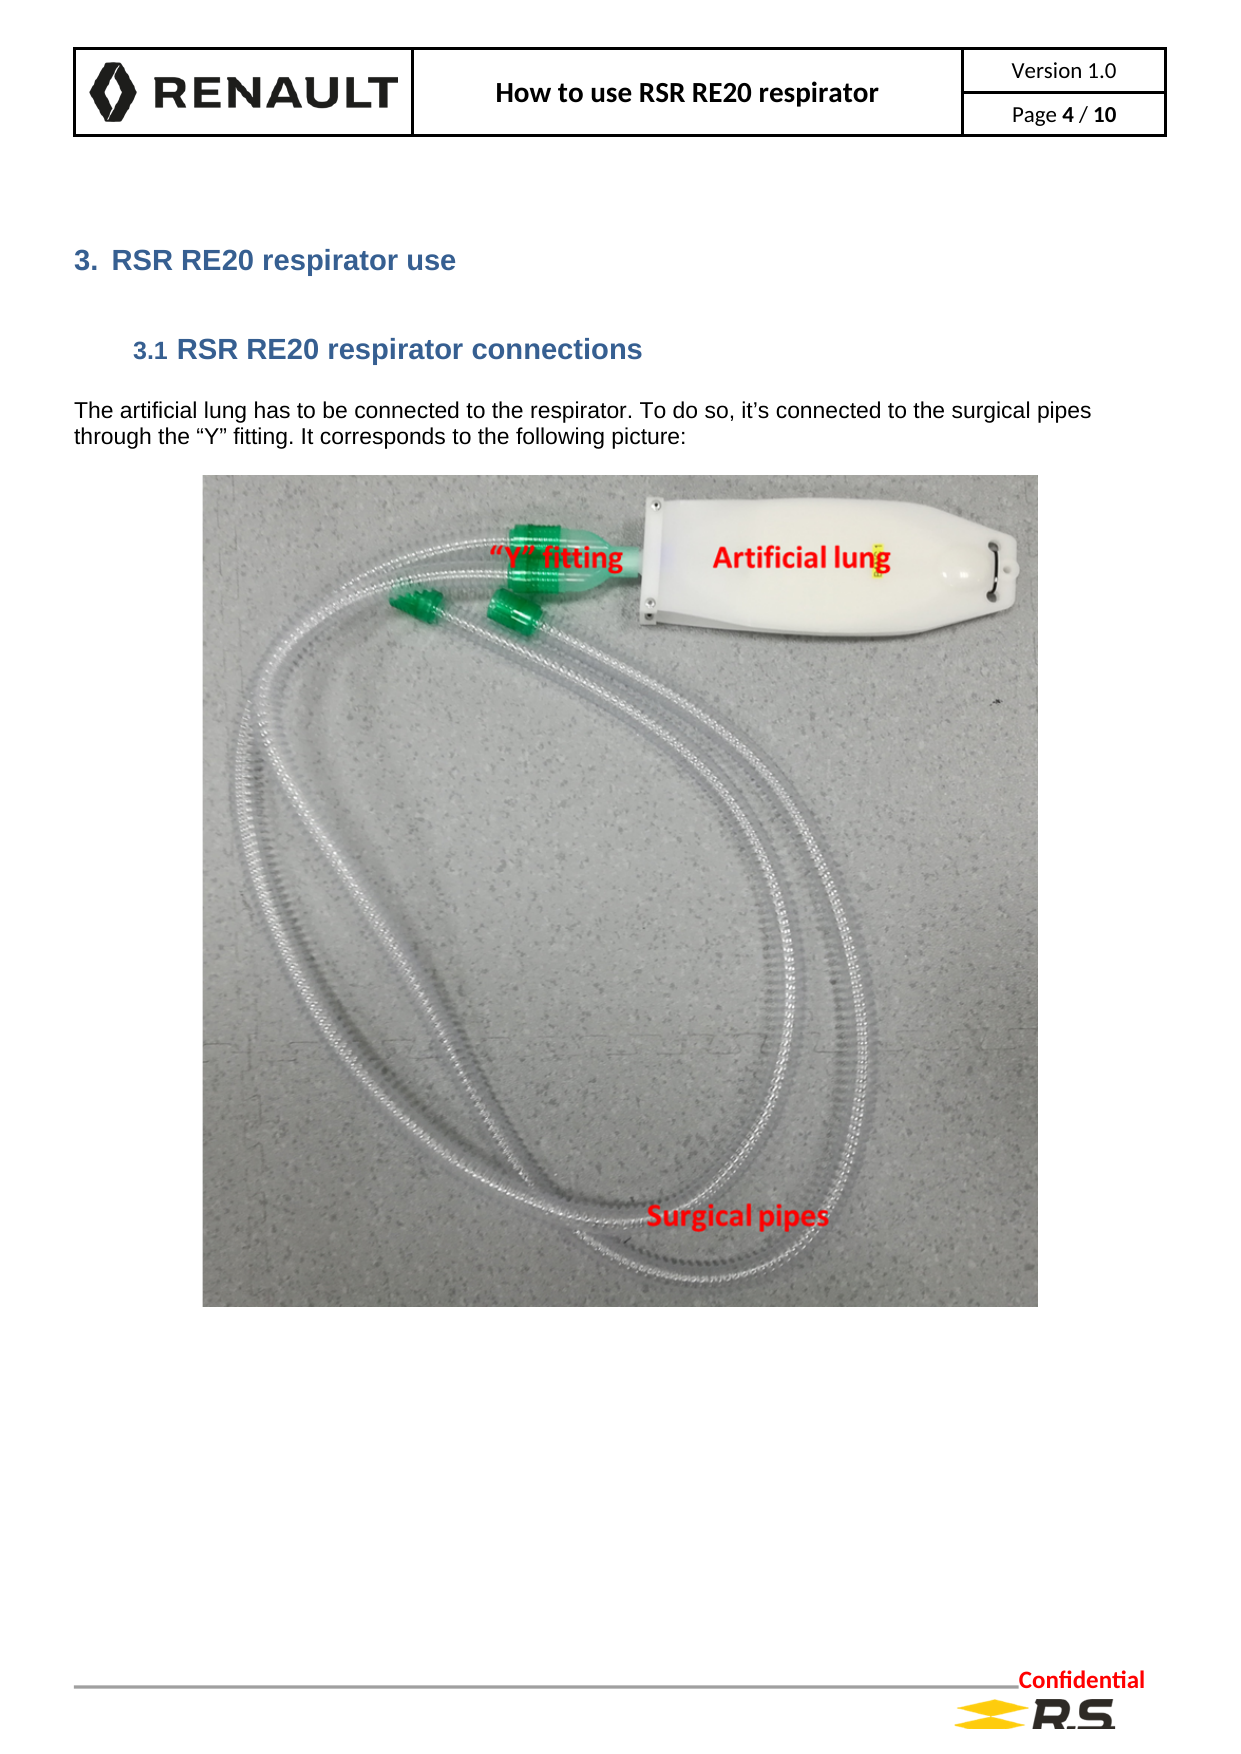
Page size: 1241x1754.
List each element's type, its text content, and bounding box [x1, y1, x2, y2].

picture [202, 475, 1038, 1307]
picture [952, 1699, 1115, 1728]
subtitle RSR RE20 respirator connections [133, 332, 1166, 365]
subtitle RSR RE20 respirator use [74, 243, 1166, 277]
text The artificial lung has to be connected to the respirator. To do so, it’s connected to the surgical pipes through the “Y” fitting. It corresponds to the following picture: [74, 397, 1166, 449]
picture [89, 62, 398, 122]
